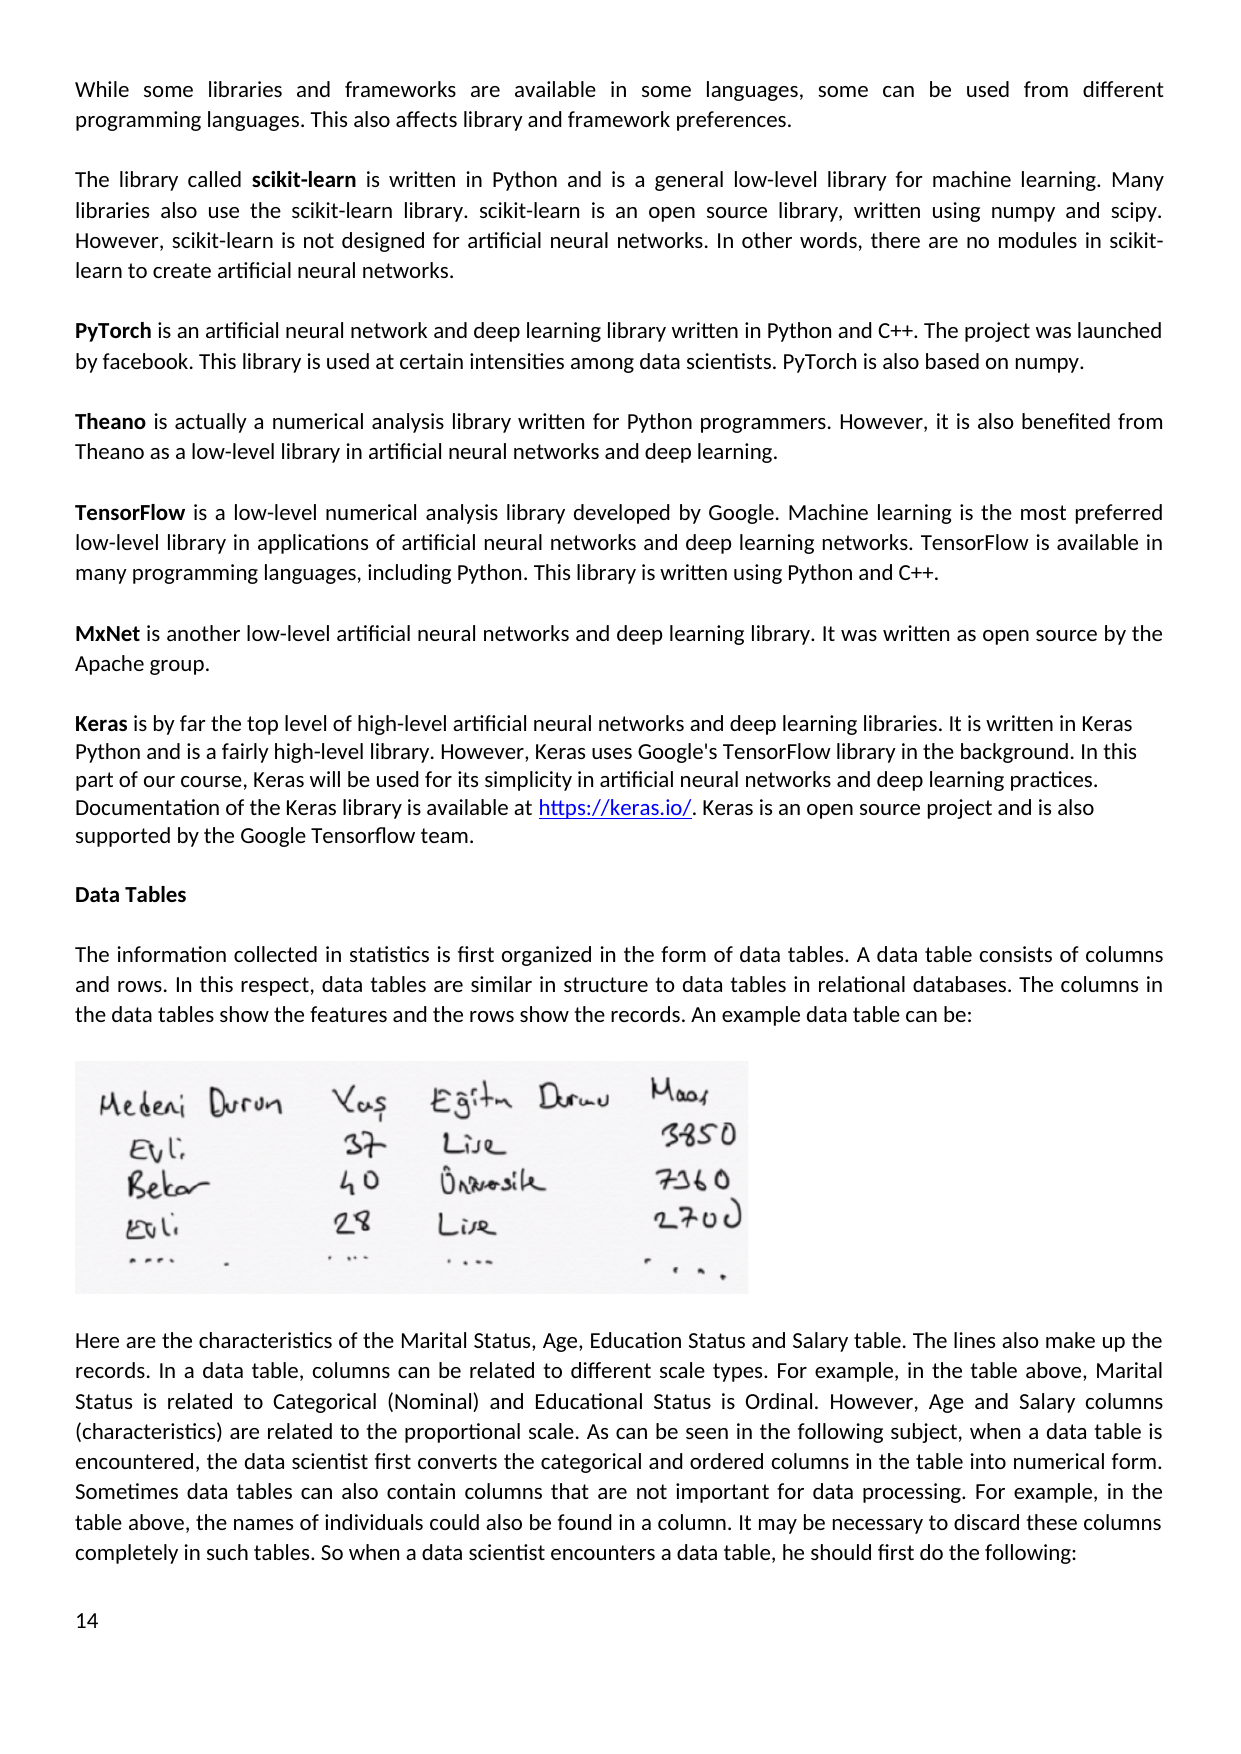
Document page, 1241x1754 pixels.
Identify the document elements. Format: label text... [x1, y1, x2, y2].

text Theano is actually a numerical analysis library written for Python programmers. However, it is also benefited from Theano as a low-level library in artificial neural networks and deep learning. [75, 407, 1165, 466]
text While some libraries and frameworks are available in some languages, some can be used from different programming languages. This also affects library and framework preferences. [75, 75, 1165, 133]
picture [75, 1061, 749, 1294]
text Data Tables [75, 880, 1165, 908]
text The library called scikit-learn is written in Python and is a general low-level library for machine learning. Many libraries also use the scikit-learn library. scikit-learn is an open source library, written using numpy and scipy. However, scikit-learn is not designed for artificial neural networks. In other words, there are no modules in scikit-learn to create artificial neural networks. [75, 166, 1165, 284]
text Keras is by far the top level of high-level artificial neural networks and deep learning libraries. It is written in Keras Python and is a fairly high-level library. However, Keras uses Google's TensorFlow library in the background. In this part of our course, Keras will be used for its simplicity in artificial neural networks and deep learning practices. Documentation of the Keras library is available at https://keras.io/. Keras is an open source project and is also supported by the Google Tensorflow team. [75, 709, 1165, 849]
text MxNet is another low-level artificial neural networks and deep learning library. It was written as open source by the Apache group. [75, 619, 1165, 677]
text PyTorch is an artificial neural network and deep learning library written in Python and C++. The project was launched by facebook. This library is used at certain intensities among data scientists. PyTorch is also based on numpy. [75, 317, 1165, 375]
text TensorFlow is a low-level numerical analysis library developed by Google. Machine learning is the most preferred low-level library in applications of artificial neural networks and deep learning networks. TensorFlow is available in many programming languages, including Python. This library is written using Python and C++. [75, 498, 1165, 586]
text The information collected in statistics is first organized in the form of data tables. A data table consists of columns and rows. In this respect, data tables are similar in structure to data tables in relational databases. The columns in the data tables show the features and the rows show the records. An example data table can be: [75, 940, 1165, 1028]
text Here are the characteristics of the Marital Status, Age, Education Status and Salary table. The lines also make up the records. In a data table, columns can be related to different scale types. For example, in the table above, Marital Status is related to Categorical (Nominal) and Educational Status is Ordinal. However, Age and Salary columns (characteristics) are related to the proportional scale. As can be seen in the following subject, when a data table is encountered, the data scientist first converts the categorical and ordered columns in the table into numerical form. Sometimes data tables can also contain columns that are not important for data processing. For example, in the table above, the names of individuals could also be found in a column. It may be necessary to discard these columns completely in such tables. So when a data scientist encounters a data table, he should first do the following: [75, 1326, 1165, 1566]
